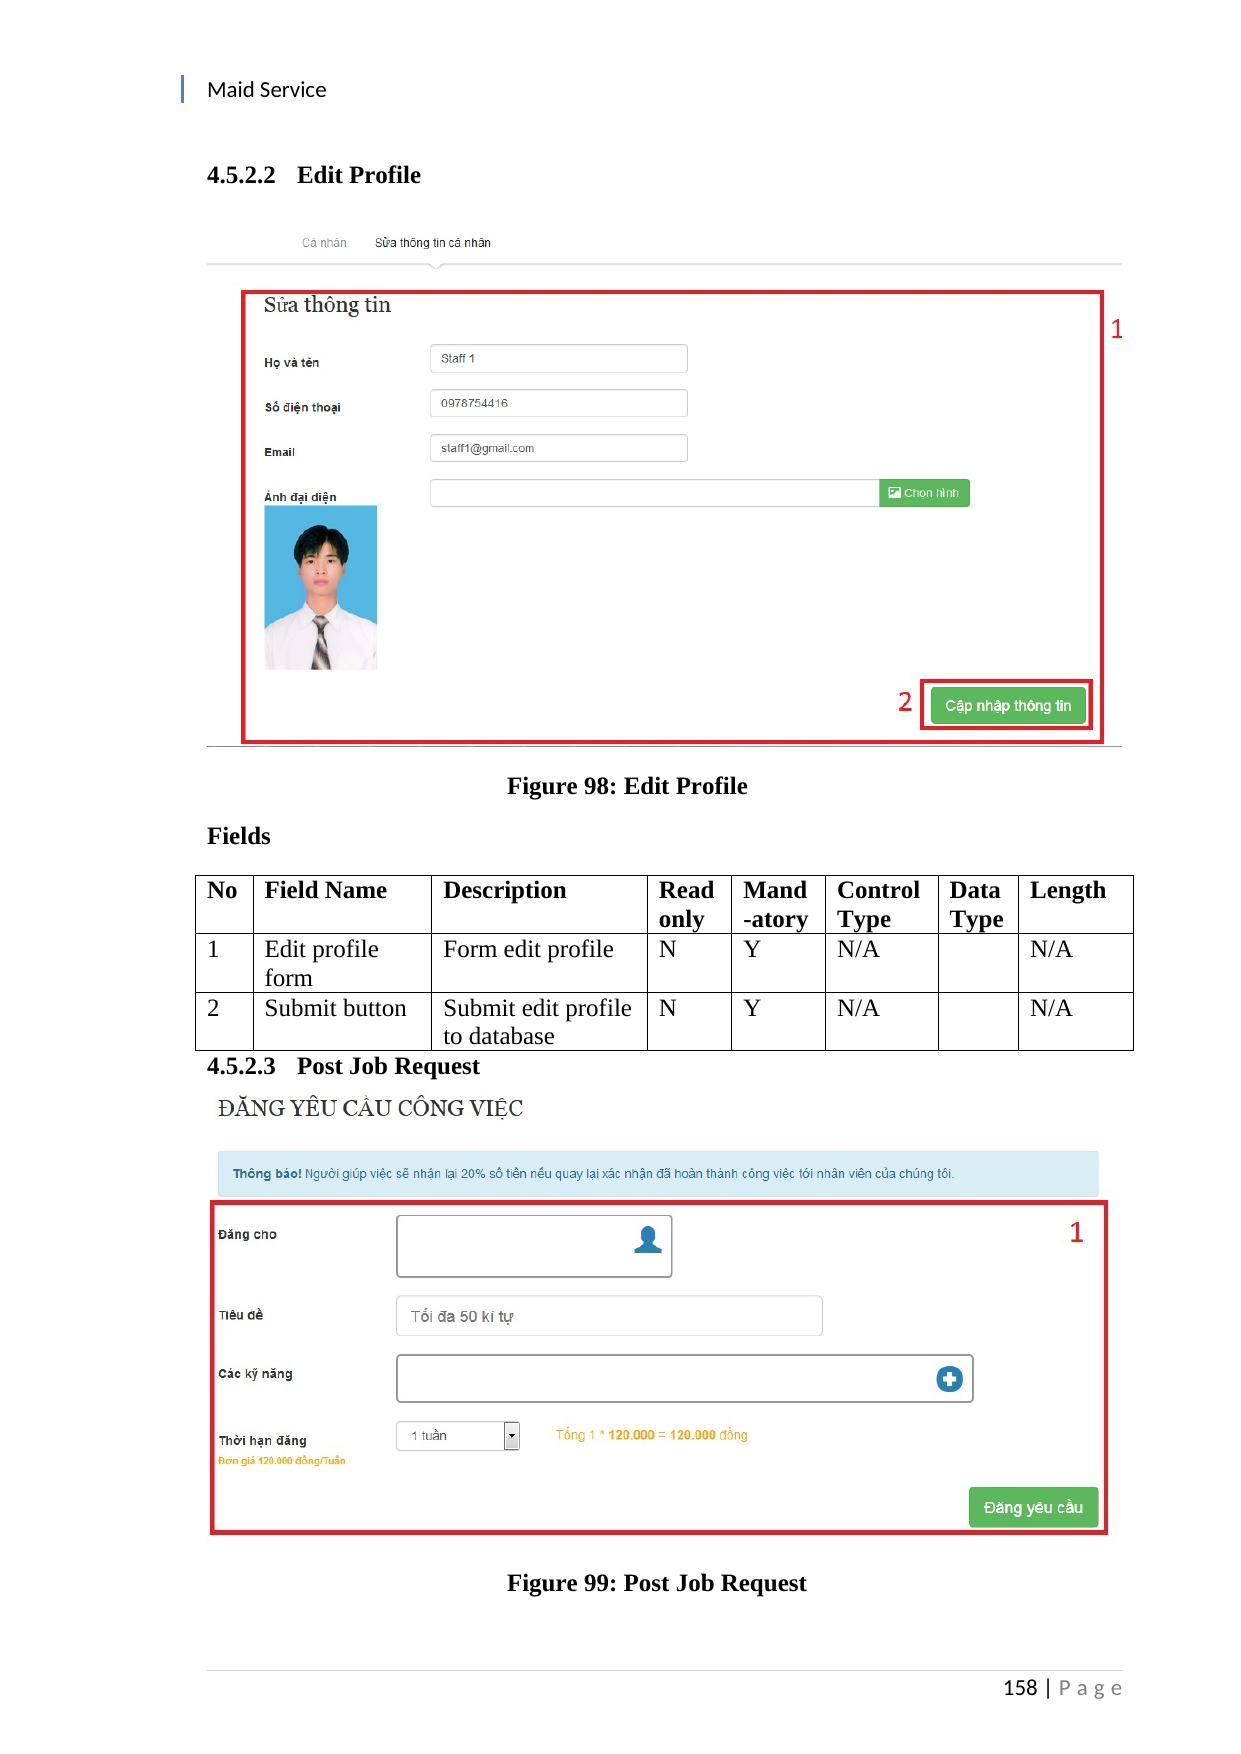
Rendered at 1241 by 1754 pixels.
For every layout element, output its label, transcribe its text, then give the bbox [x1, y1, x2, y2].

text Figure 99: Post Job Request [432, 1568, 1122, 1597]
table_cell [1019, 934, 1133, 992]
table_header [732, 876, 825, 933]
text Fields [207, 821, 1122, 849]
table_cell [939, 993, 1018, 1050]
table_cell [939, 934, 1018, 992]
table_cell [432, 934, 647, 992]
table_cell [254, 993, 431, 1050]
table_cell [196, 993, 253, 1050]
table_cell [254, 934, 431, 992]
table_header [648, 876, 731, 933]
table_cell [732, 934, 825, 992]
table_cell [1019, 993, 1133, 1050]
subtitle Edit Profile [207, 160, 1122, 189]
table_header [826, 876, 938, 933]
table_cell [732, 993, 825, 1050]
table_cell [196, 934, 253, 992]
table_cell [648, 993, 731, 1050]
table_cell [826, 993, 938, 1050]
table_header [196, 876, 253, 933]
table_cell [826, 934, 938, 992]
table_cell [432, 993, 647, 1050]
text Figure 98: Edit Profile [432, 771, 1122, 800]
picture [206, 230, 1123, 747]
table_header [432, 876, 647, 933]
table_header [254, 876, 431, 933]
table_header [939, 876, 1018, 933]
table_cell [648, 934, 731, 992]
subtitle Post Job Request [207, 1051, 1122, 1080]
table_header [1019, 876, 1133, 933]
picture [206, 1088, 1123, 1543]
